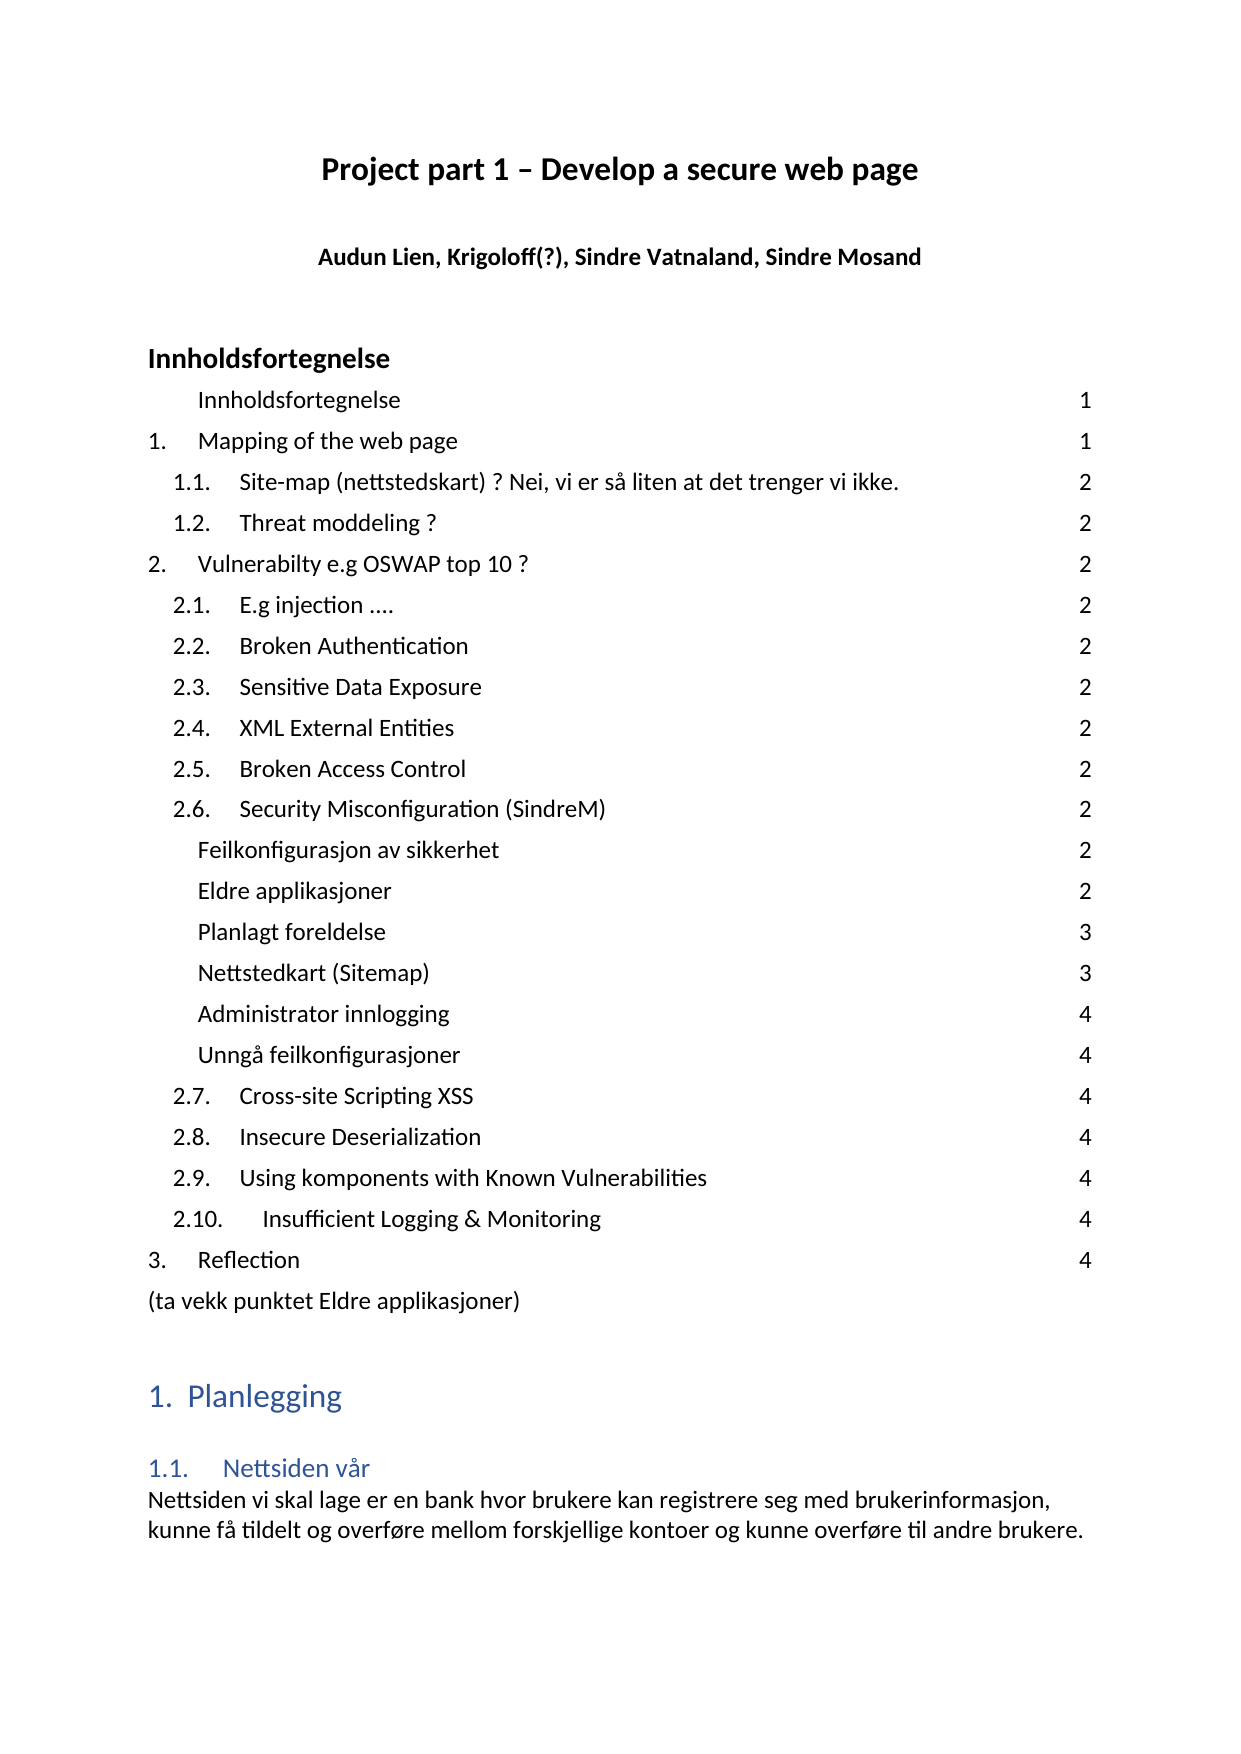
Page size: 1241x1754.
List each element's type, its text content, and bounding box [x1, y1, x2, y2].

subtitle Nettsiden vår [148, 1451, 1093, 1484]
text (ta vekk punktet Eldre applikasjoner) [148, 1285, 1093, 1315]
text Nettsiden vi skal lage er en bank hvor brukere kan registrere seg med brukerinformasjon, kunne få tildelt og overføre mellom forskjellige kontoer og kunne overføre til andre brukere. [148, 1484, 1093, 1545]
text Audun Lien, Krigoloff(?), Sindre Vatnaland, Sindre Mosand [148, 241, 1093, 272]
subtitle Innholdsfortegnelse [148, 340, 1093, 376]
subtitle Planlegging [148, 1375, 1093, 1416]
text Project part 1 – Develop a secure web page [148, 148, 1093, 188]
